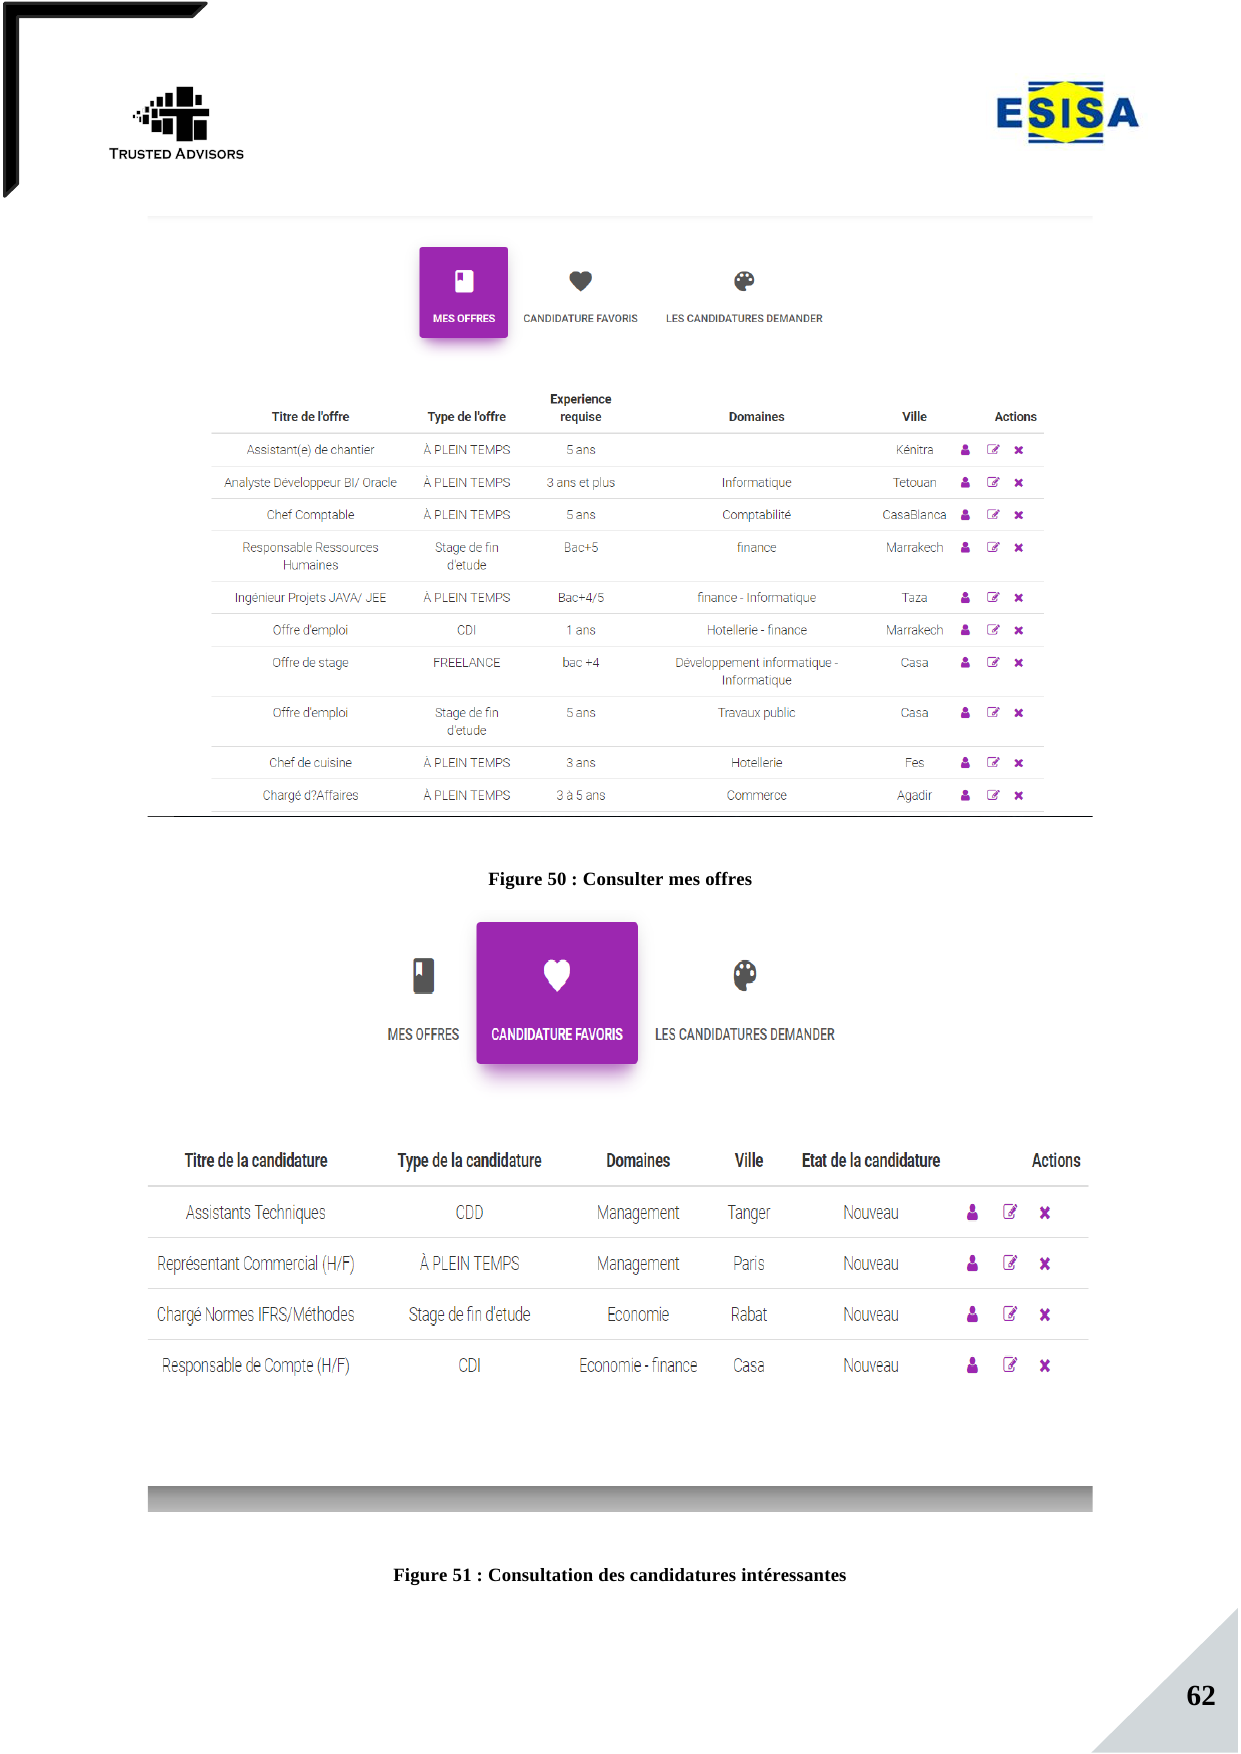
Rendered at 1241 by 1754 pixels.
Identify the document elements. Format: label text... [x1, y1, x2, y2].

picture [147, 910, 1093, 1512]
picture [985, 73, 1149, 151]
picture [95, 73, 258, 163]
picture [147, 216, 1093, 817]
